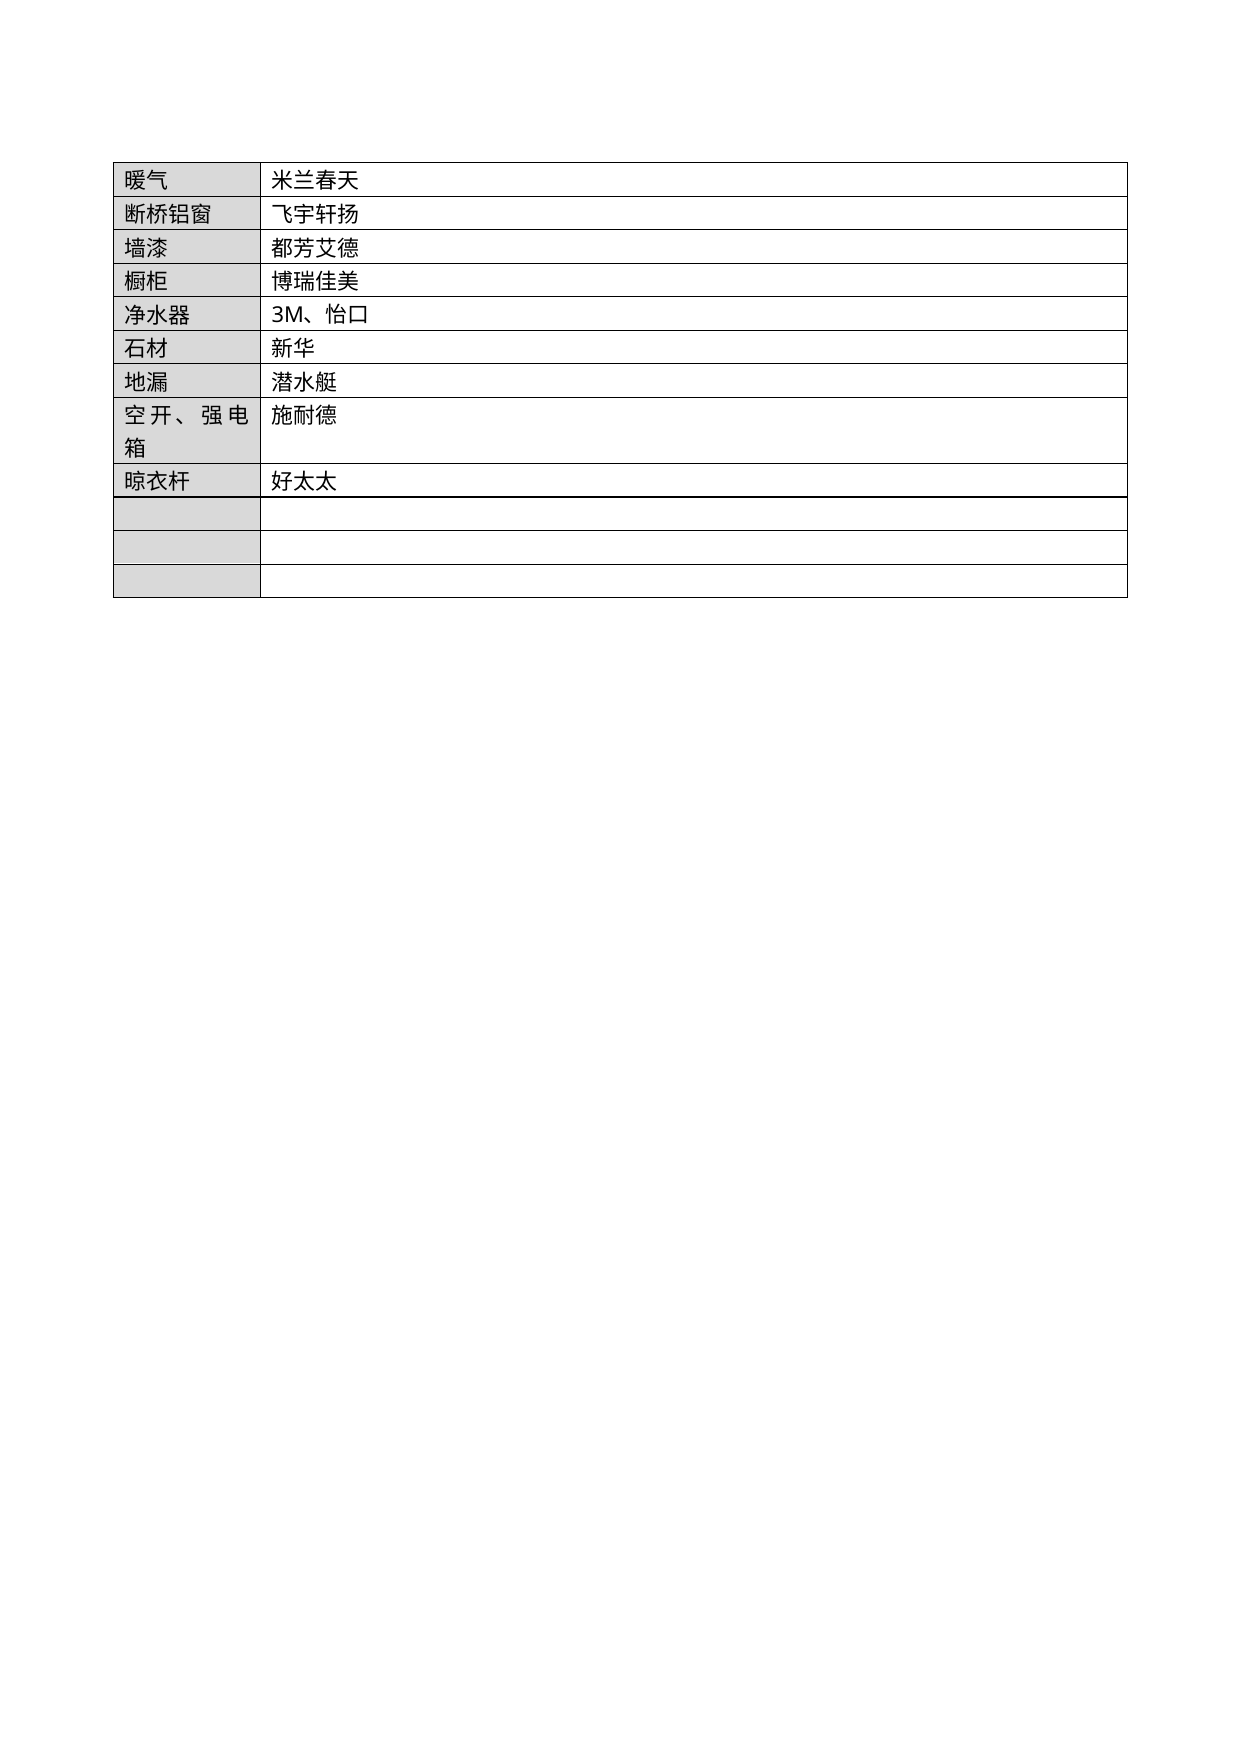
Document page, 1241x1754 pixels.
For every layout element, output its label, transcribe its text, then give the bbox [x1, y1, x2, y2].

table_cell 好太太 [261, 464, 1127, 496]
table_cell [114, 498, 260, 530]
table_cell 施耐德 [261, 398, 1127, 463]
table_cell 米兰春天 [261, 163, 1127, 196]
table_cell 都芳艾德 [261, 230, 1127, 263]
table_cell [261, 565, 1127, 597]
table_cell [114, 531, 260, 563]
table_cell 净水器 [114, 297, 260, 330]
table_cell 3M、怡口 [261, 297, 1127, 330]
table_cell 博瑞佳美 [261, 264, 1127, 296]
table_cell 潜水艇 [261, 364, 1127, 397]
table_cell 新华 [261, 331, 1127, 363]
table_cell 石材 [114, 331, 260, 363]
table_cell 橱柜 [114, 264, 260, 296]
table_cell [261, 498, 1127, 530]
table_cell [114, 565, 260, 597]
table_cell 断桥铝窗 [114, 197, 260, 229]
table_cell 空开、强电箱 [114, 398, 260, 463]
table_cell 飞宇轩扬 [261, 197, 1127, 229]
table_cell 晾衣杆 [114, 464, 260, 496]
table_cell 地漏 [114, 364, 260, 397]
table_cell 暖气 [114, 163, 260, 196]
table_cell 墙漆 [114, 230, 260, 263]
table_cell [261, 531, 1127, 563]
